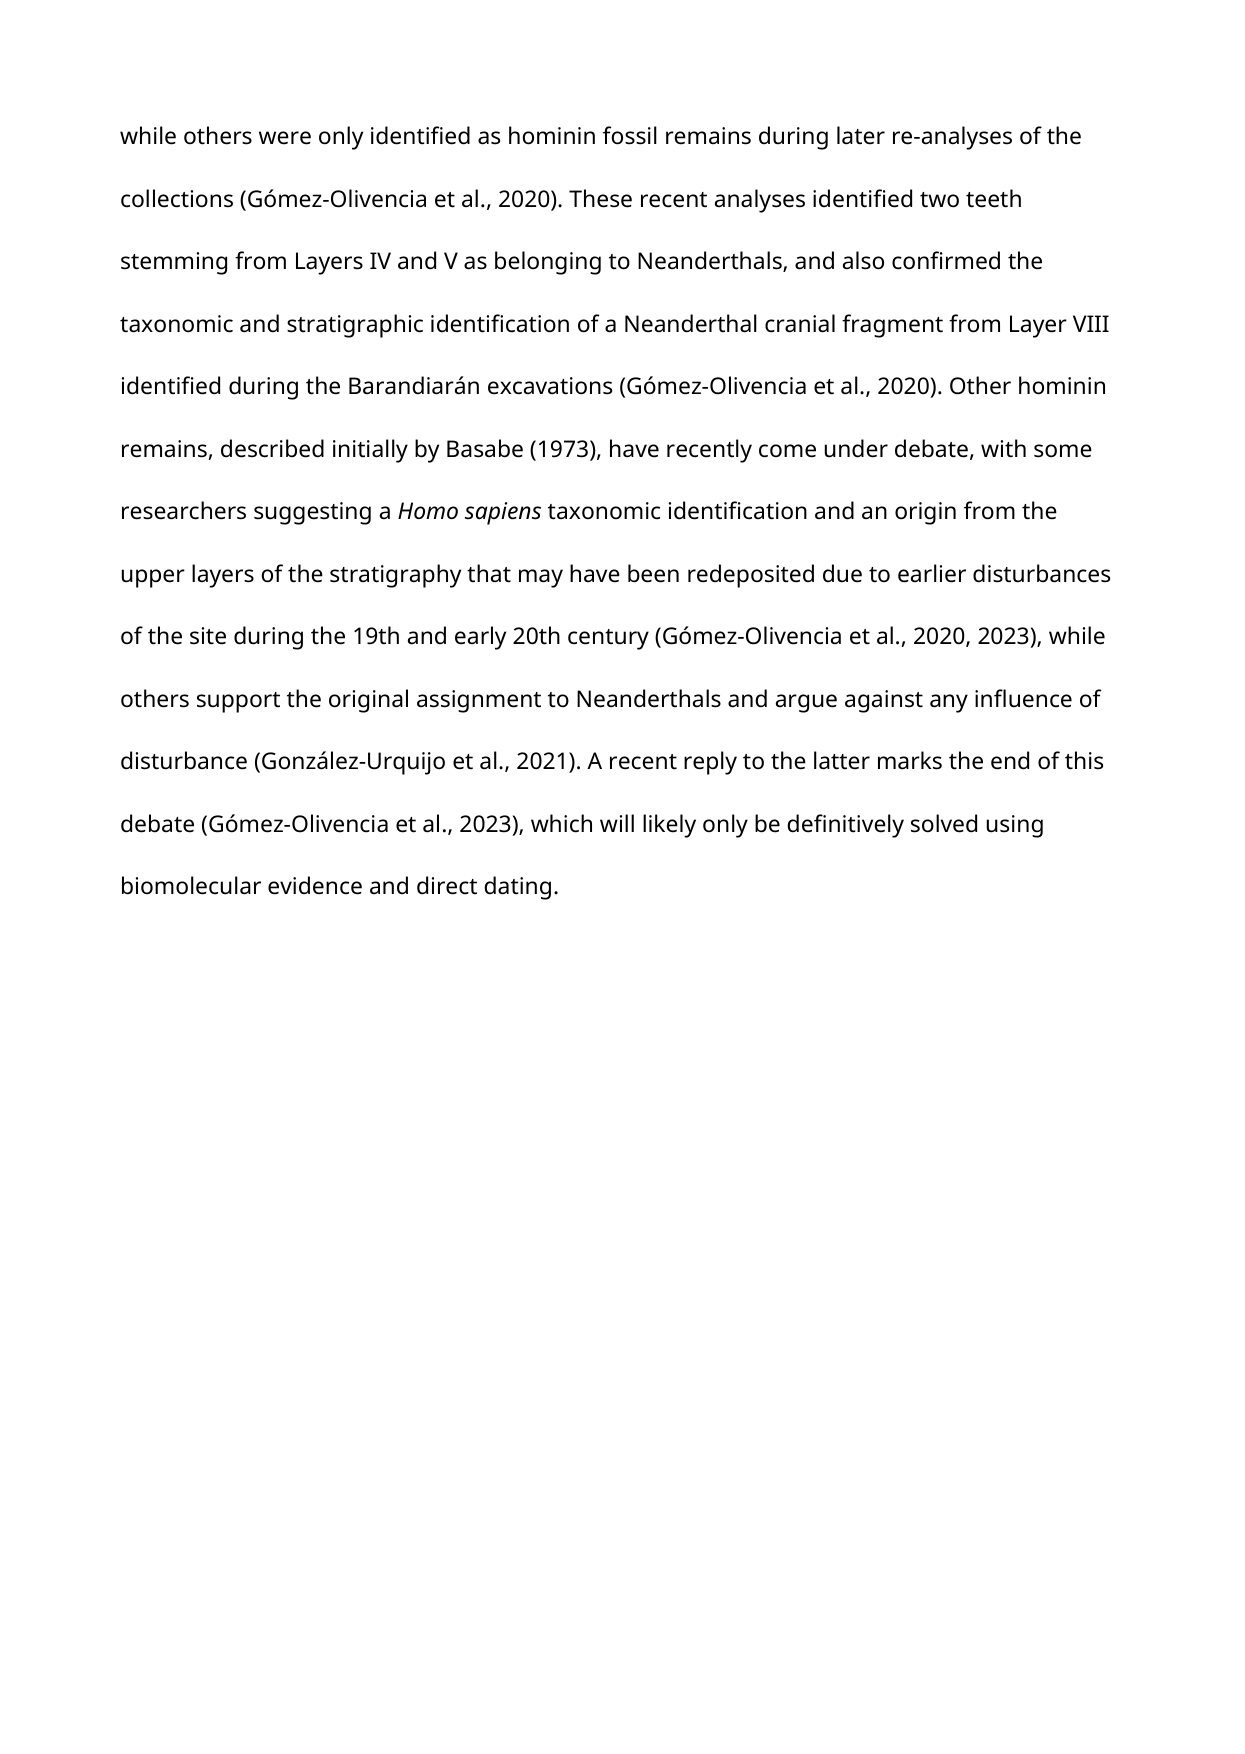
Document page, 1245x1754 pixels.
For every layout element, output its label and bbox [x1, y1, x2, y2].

text [120, 120, 1125, 901]
